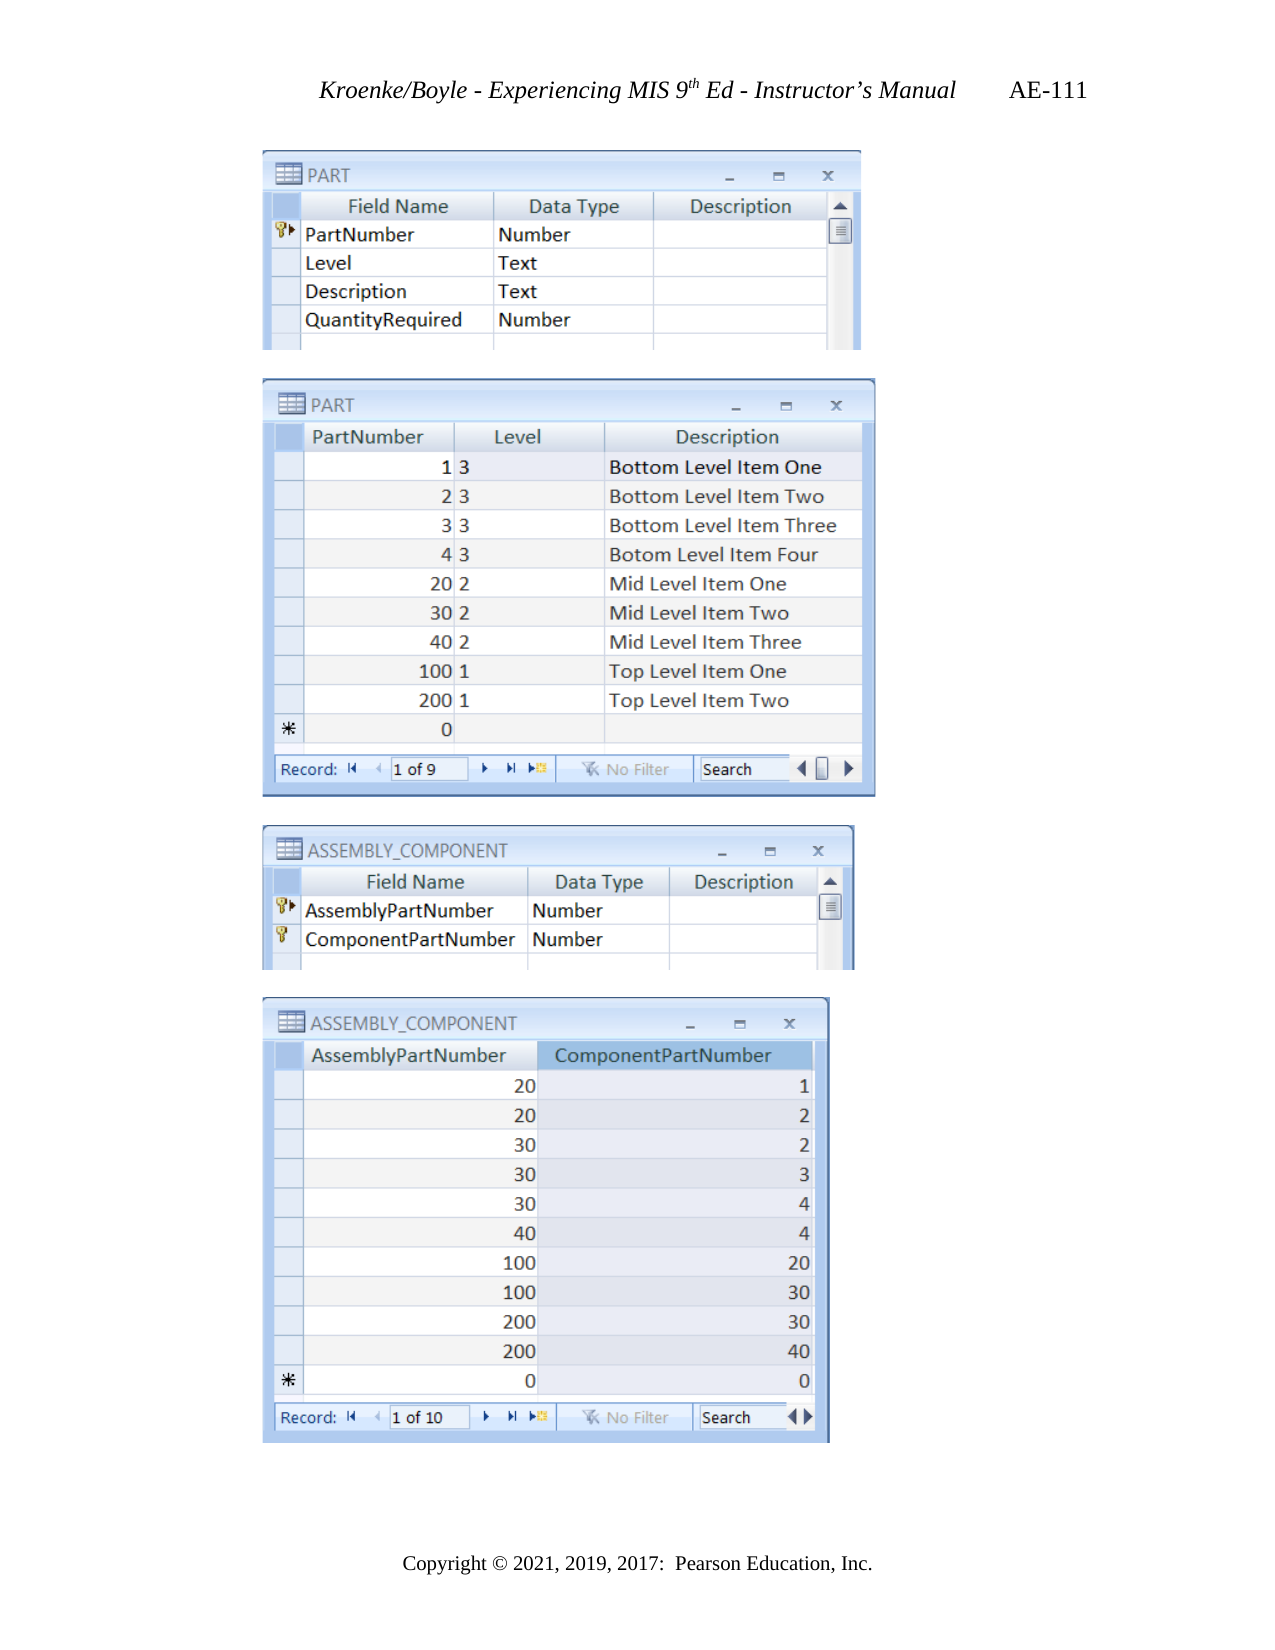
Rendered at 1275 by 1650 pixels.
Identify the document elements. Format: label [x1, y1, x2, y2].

picture [262, 378, 876, 797]
picture [262, 997, 830, 1443]
picture [262, 825, 855, 970]
picture [262, 150, 862, 350]
